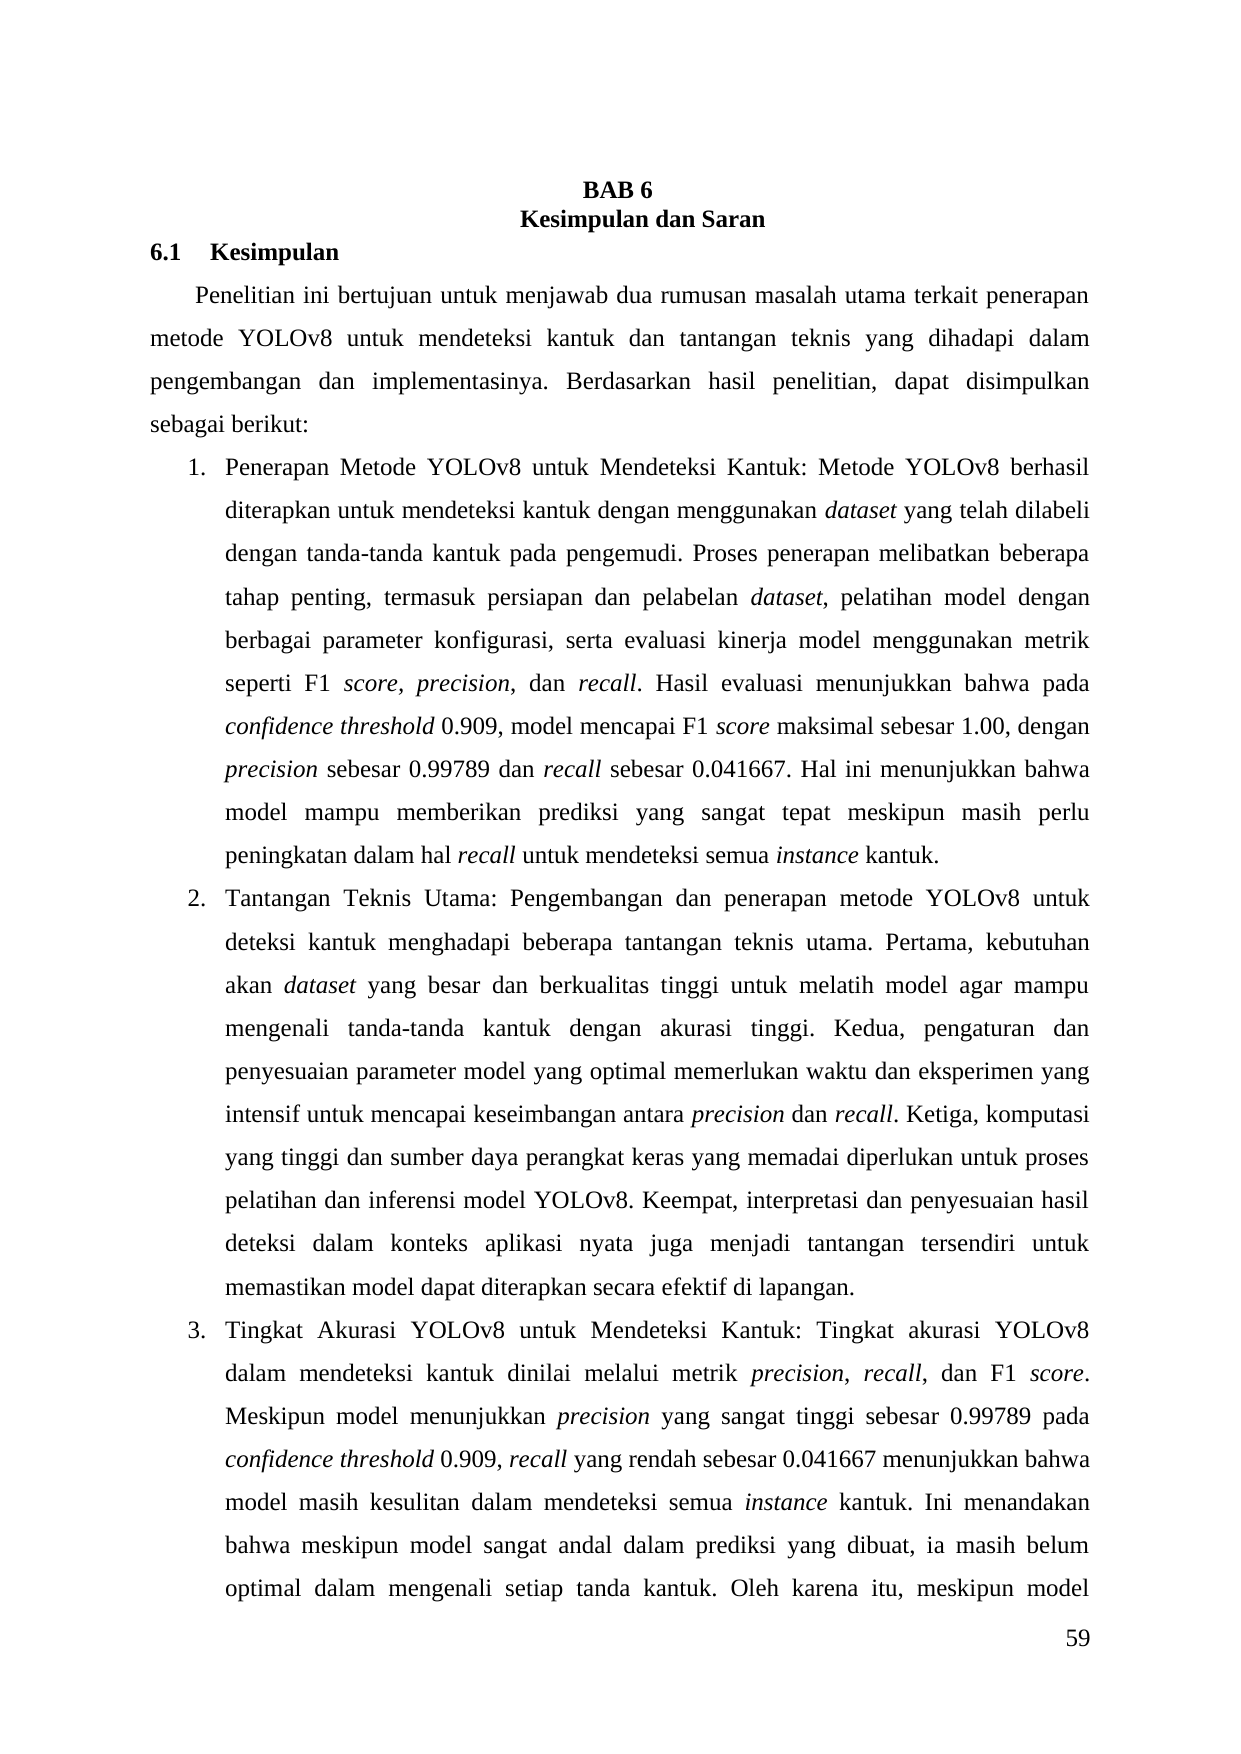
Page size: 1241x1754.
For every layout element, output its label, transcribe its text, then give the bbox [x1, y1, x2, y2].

list Tantangan Teknis Utama: Pengembangan dan penerapan metode YOLOv8 untuk deteksi kantuk menghadapi beberapa tantangan teknis utama. Pertama, kebutuhan akan dataset yang besar dan berkualitas tinggi untuk melatih model agar mampu mengenali tanda-tanda kantuk dengan akurasi tinggi. Kedua, pengaturan dan penyesuaian parameter model yang optimal memerlukan waktu dan eksperimen yang intensif untuk mencapai keseimbangan antara precision dan recall. Ketiga, komputasi yang tinggi dan sumber daya perangkat keras yang memadai diperlukan untuk proses pelatihan dan inferensi model YOLOv8. Keempat, interpretasi dan penyesuaian hasil deteksi dalam konteks aplikasi nyata juga menjadi tantangan tersendiri untuk memastikan model dapat diterapkan secara efektif di lapangan. [187, 883, 1090, 1300]
subtitle Kesimpulan [150, 237, 1090, 265]
text Penelitian ini bertujuan untuk menjawab dua rumusan masalah utama terkait penerapan metode YOLOv8 untuk mendeteksi kantuk dan tantangan teknis yang dihadapi dalam pengembangan dan implementasinya. Berdasarkan hasil penelitian, dapat disimpulkan sebagai berikut: [150, 280, 1090, 438]
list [187, 1315, 1090, 1602]
subtitle Kesimpulan dan Saran [150, 175, 1090, 232]
list Penerapan Metode YOLOv8 untuk Mendeteksi Kantuk: Metode YOLOv8 berhasil diterapkan untuk mendeteksi kantuk dengan menggunakan dataset yang telah dilabeli dengan tanda-tanda kantuk pada pengemudi. Proses penerapan melibatkan beberapa tahap penting, termasuk persiapan dan pelabelan dataset, pelatihan model dengan berbagai parameter konfigurasi, serta evaluasi kinerja model menggunakan metrik seperti F1 score, precision, dan recall. Hasil evaluasi menunjukkan bahwa pada confidence threshold 0.909, model mencapai F1 score maksimal sebesar 1.00, dengan precision sebesar 0.99789 dan recall sebesar 0.041667. Hal ini menunjukkan bahwa model mampu memberikan prediksi yang sangat tepat meskipun masih perlu peningkatan dalam hal recall untuk mendeteksi semua instance kantuk. [187, 452, 1090, 869]
